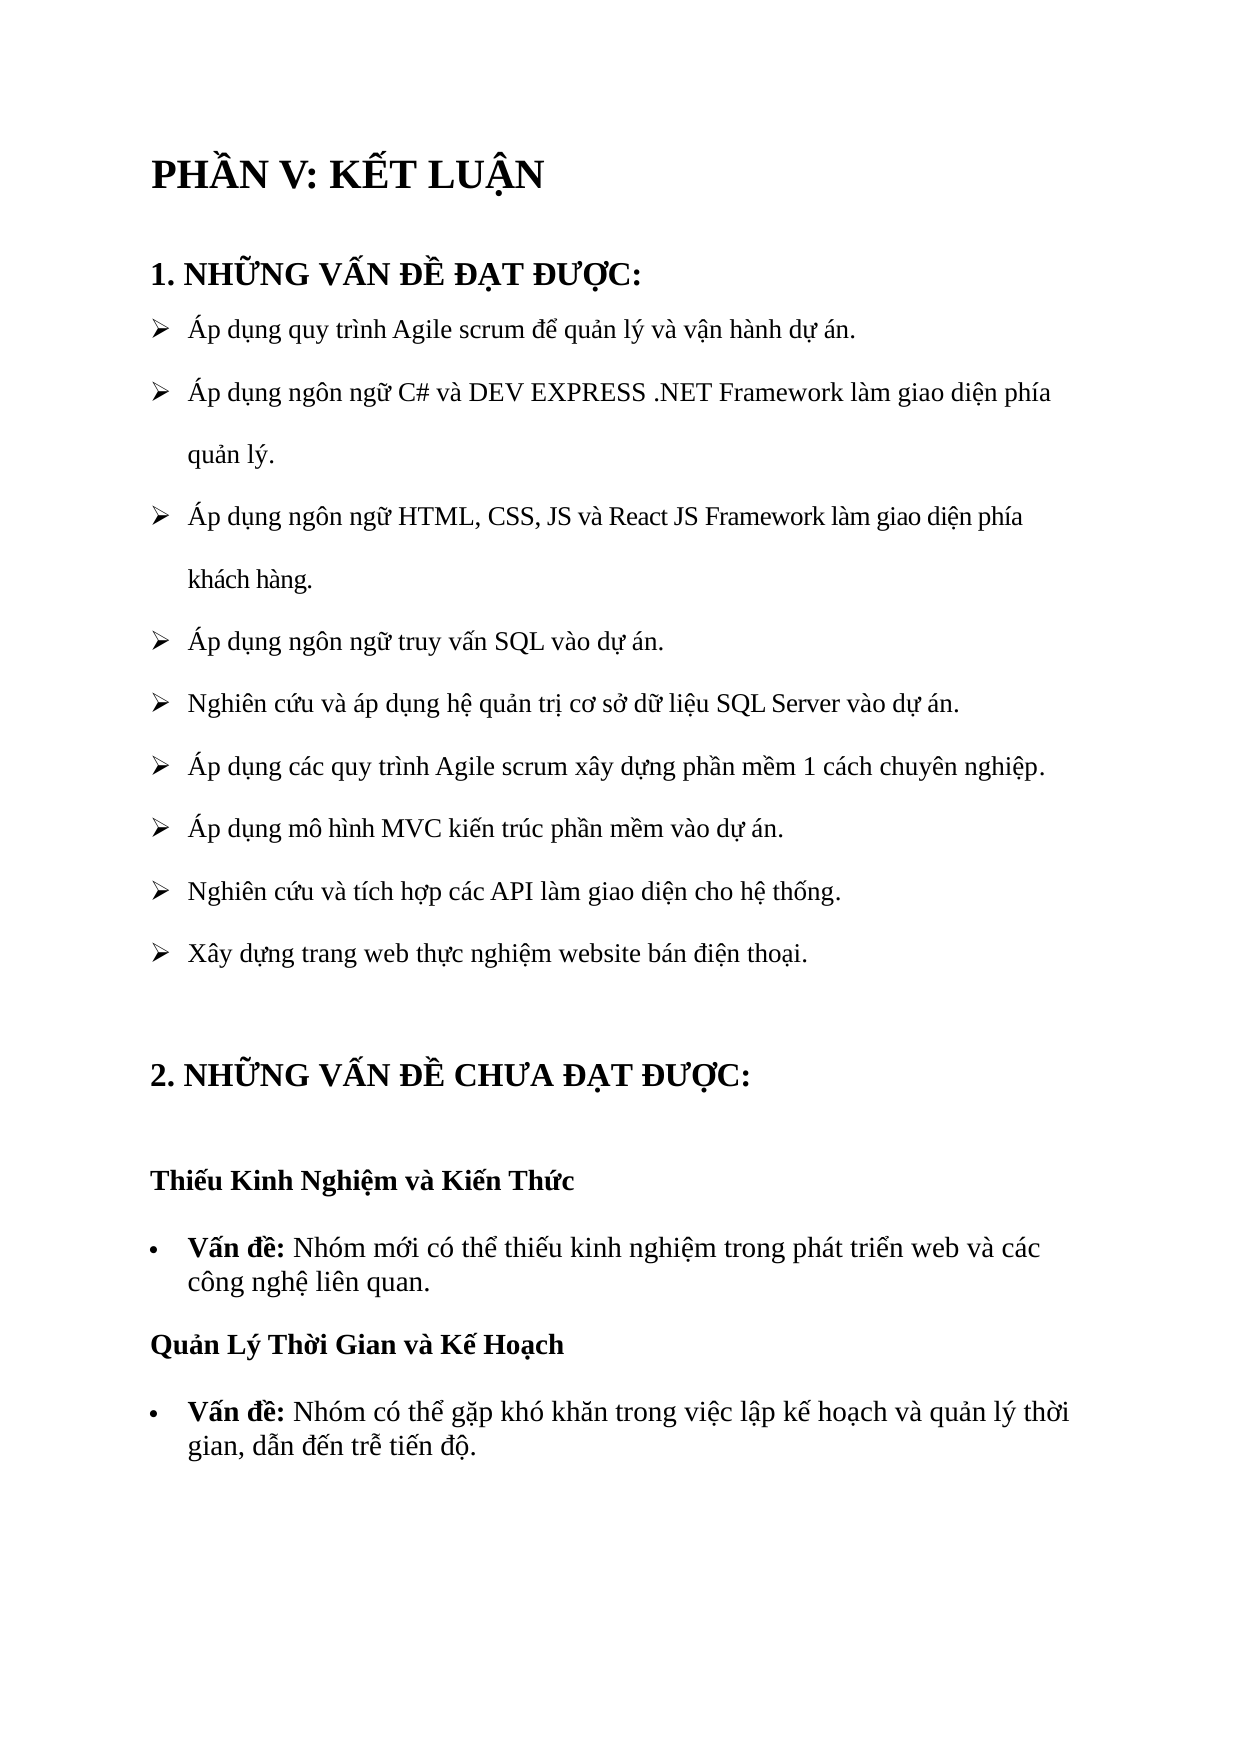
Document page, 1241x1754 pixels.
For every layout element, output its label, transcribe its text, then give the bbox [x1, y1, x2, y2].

list Áp dụng quy trình Agile scrum để quản lý và vận hành dự án. [150, 313, 1090, 344]
list Nghiên cứu và tích hợp các API làm giao diện cho hệ thống. [150, 875, 1090, 906]
list Vấn đề: Nhóm mới có thể thiếu kinh nghiệm trong phát triển web và các công nghệ liên quan. [150, 1231, 1090, 1298]
list Áp dụng ngôn ngữ HTML, CSS, JS và React JS Framework làm giao diện phía khách hàng. [150, 500, 1090, 594]
subtitle 2. NHỮNG VẤN ĐỀ CHƯA ĐẠT ĐƯỢC: [150, 1055, 1090, 1093]
subtitle 1. NHỮNG VẤN ĐỀ ĐẠT ĐƯỢC: [150, 254, 1090, 292]
subtitle Quản Lý Thời Gian và Kế Hoạch [150, 1327, 1090, 1360]
list Áp dụng mô hình MVC kiến trúc phần mềm vào dự án. [150, 812, 1090, 844]
list Vấn đề: Nhóm có thể gặp khó khăn trong việc lập kế hoạch và quản lý thời gian, dẫn đến trễ tiến độ. [150, 1394, 1090, 1462]
subtitle PHẦN V: KẾT LUẬN [151, 150, 1090, 198]
subtitle Thiếu Kinh Nghiệm và Kiến Thức [150, 1163, 1090, 1196]
list Áp dụng ngôn ngữ truy vấn SQL vào dự án. [150, 625, 1090, 656]
list Xây dựng trang web thực nghiệm website bán điện thoại. [150, 937, 1090, 969]
list Áp dụng các quy trình Agile scrum xây dựng phần mềm 1 cách chuyên nghiệp. [150, 750, 1090, 781]
list Áp dụng ngôn ngữ C# và DEV EXPRESS .NET Framework làm giao diện phía quản lý. [150, 376, 1090, 469]
list Nghiên cứu và áp dụng hệ quản trị cơ sở dữ liệu SQL Server vào dự án. [150, 687, 1090, 719]
